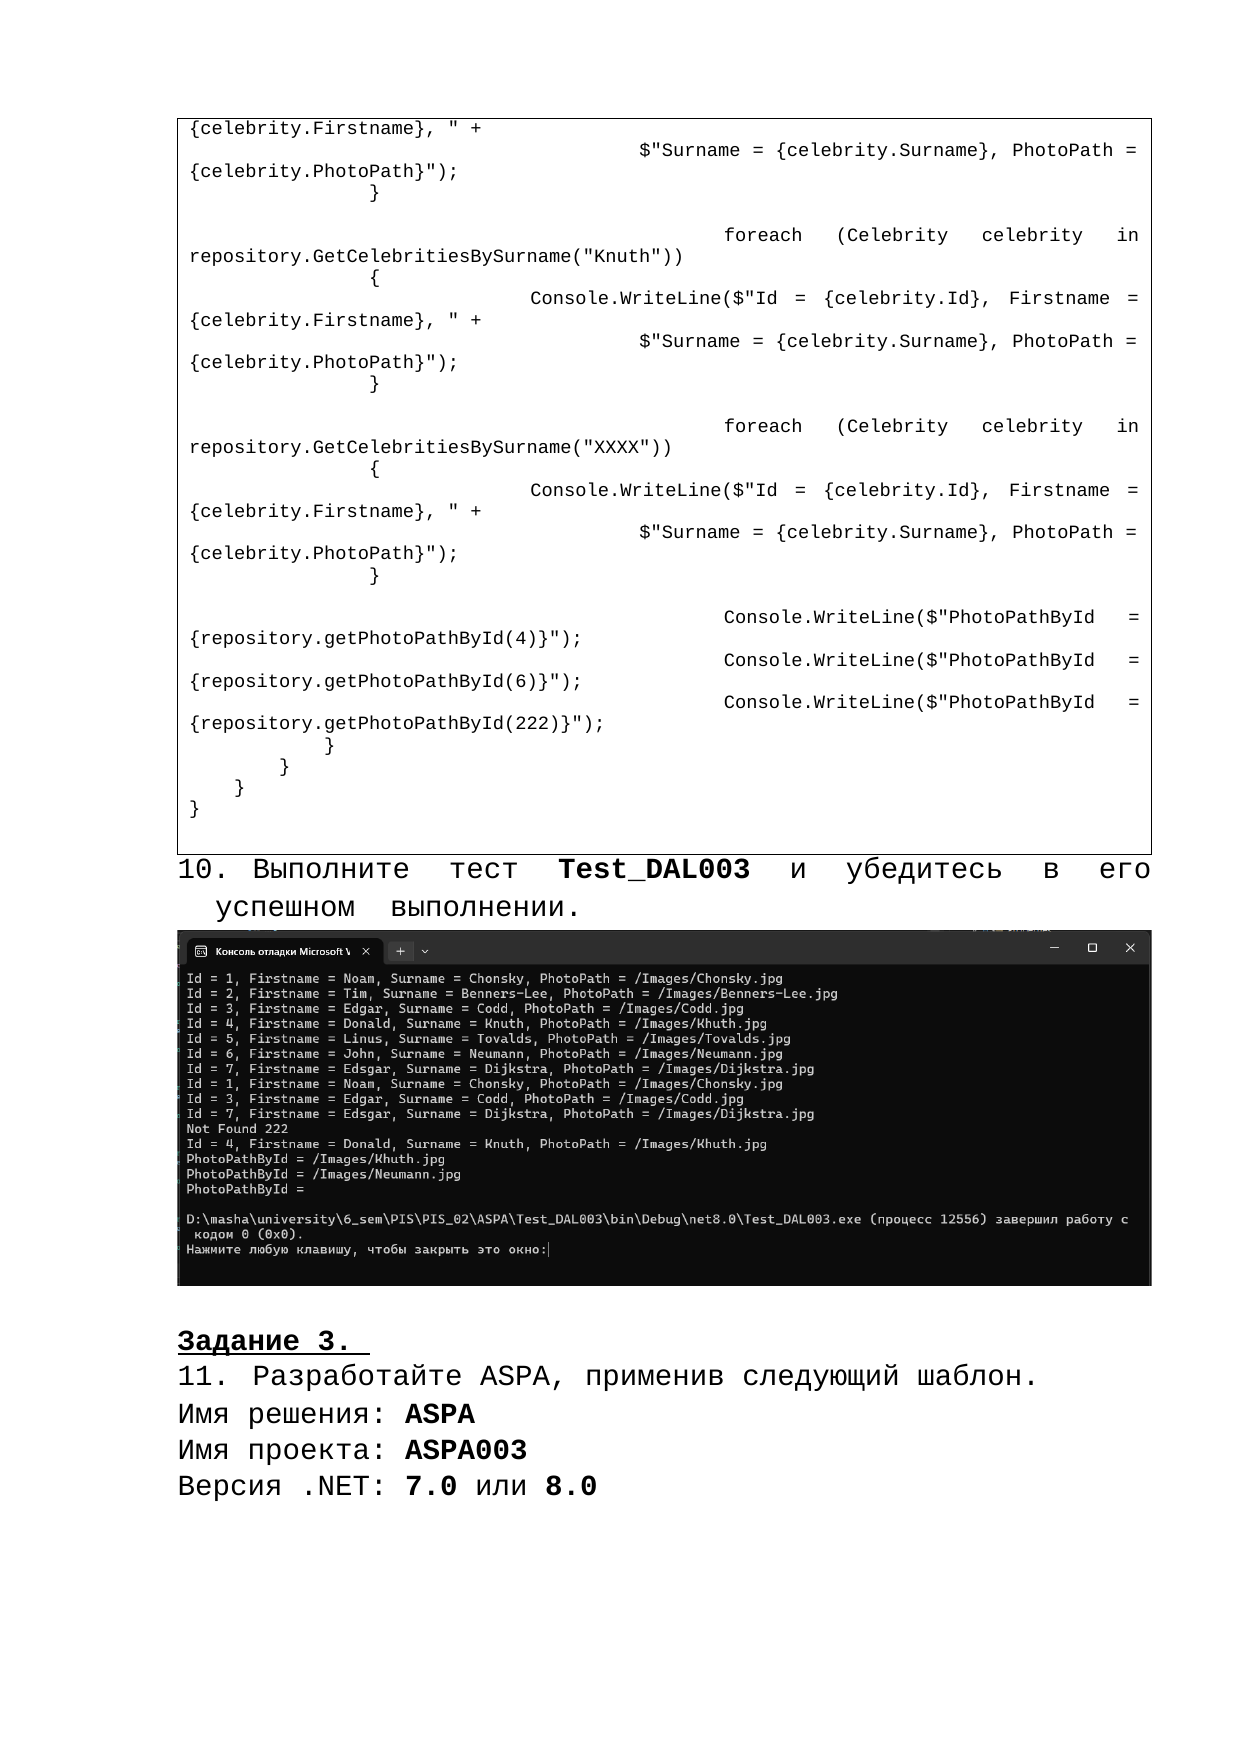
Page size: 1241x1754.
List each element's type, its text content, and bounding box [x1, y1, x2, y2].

list Разработайте ASPA, применив следующий шаблон. [177, 1361, 1152, 1394]
list Выполните тест Test_DAL003 и убедитесь в его успешном выполнении. [177, 855, 1152, 925]
picture [177, 930, 1152, 1286]
text Задание 3. [177, 1326, 1152, 1359]
text Имя решения: ASPA [177, 1399, 1152, 1432]
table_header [178, 119, 1151, 853]
text Имя проекта: ASPA003 [177, 1435, 1152, 1468]
text Версия .NET: 7.0 или 8.0 [177, 1471, 1152, 1504]
